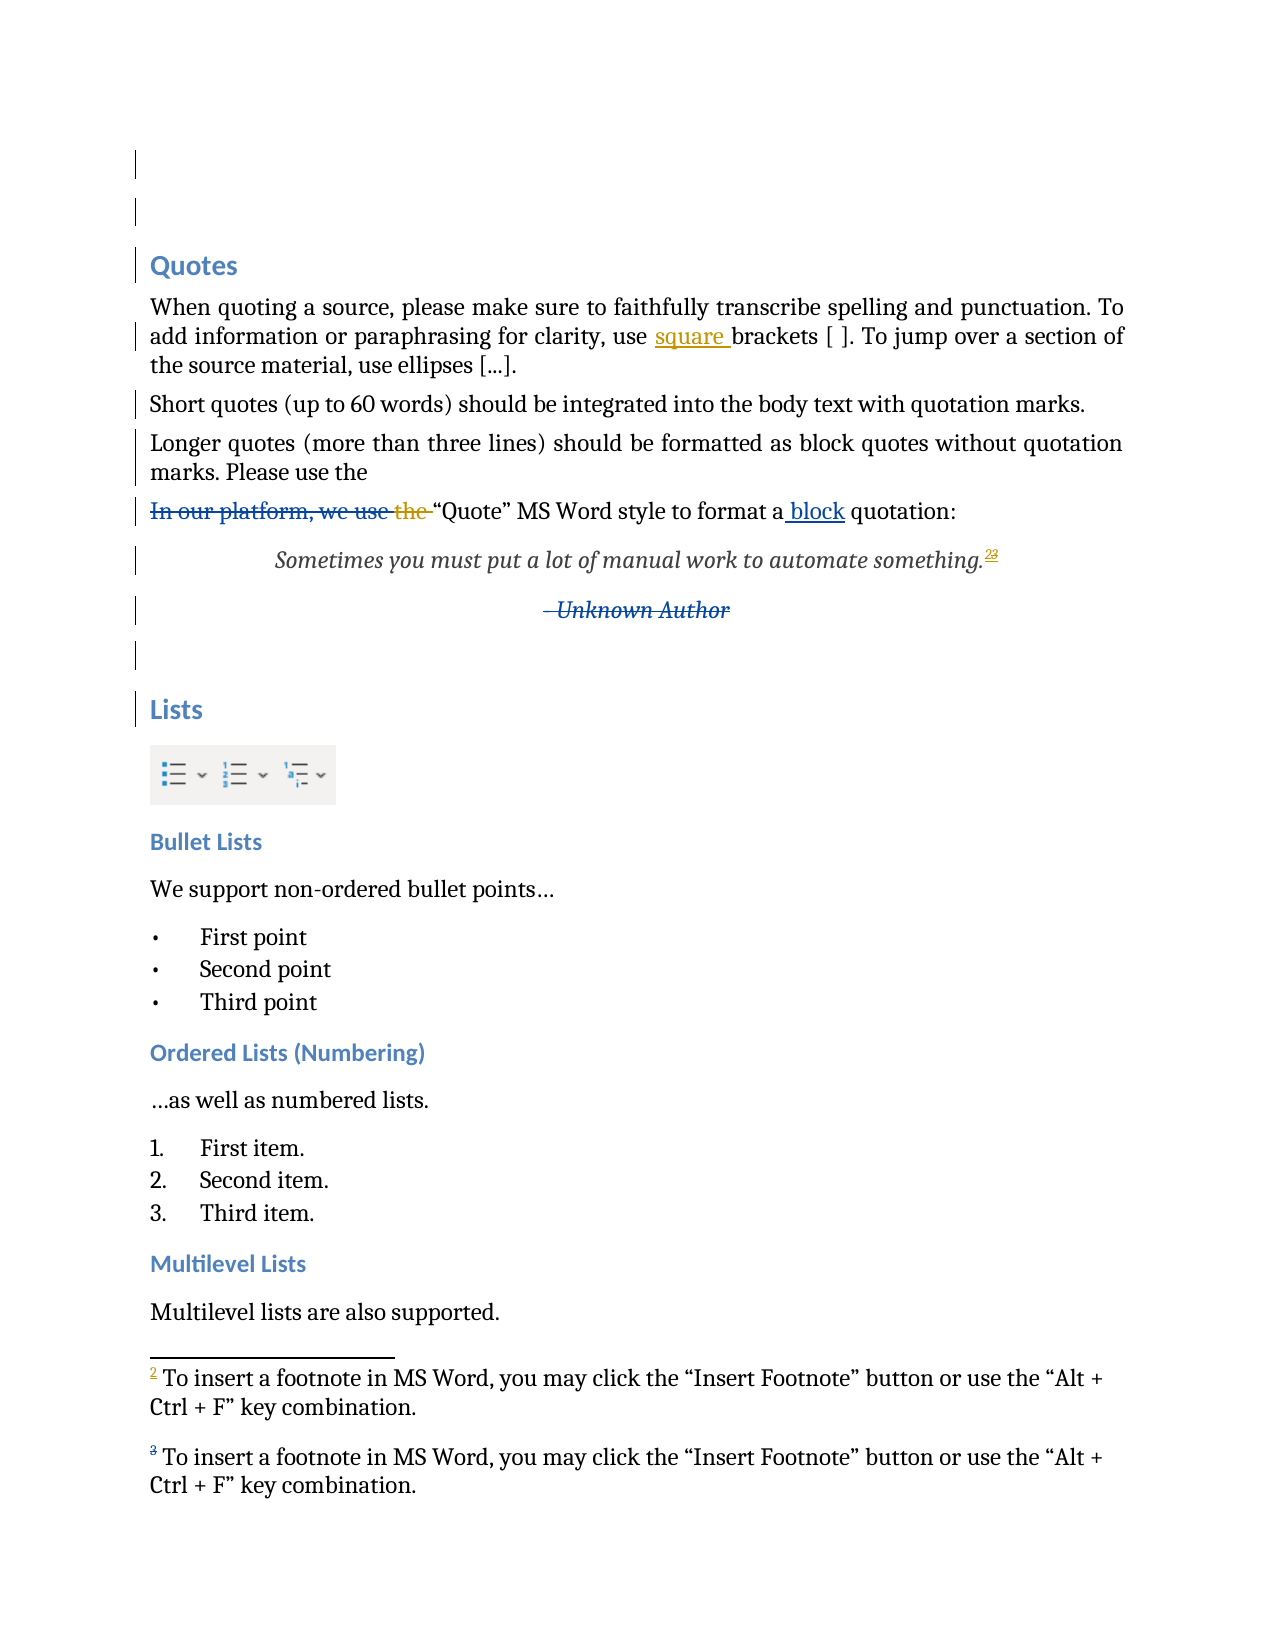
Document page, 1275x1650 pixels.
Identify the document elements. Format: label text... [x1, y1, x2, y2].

subtitle Lists [150, 691, 1125, 727]
list First point [150, 922, 1125, 951]
text When quoting a source, please make sure to faithfully transcribe spelling and punctuation. To add information or paraphrasing for clarity, use brackets [ ]. To jump over a section of the source material, use ellipses [...]. [150, 293, 1125, 379]
subtitle Multilevel Lists [150, 1248, 1125, 1279]
picture [150, 745, 336, 805]
text Multilevel lists are also supported. [150, 1298, 1125, 1326]
list Third point [150, 987, 1125, 1016]
text We support non-ordered bullet points… [150, 875, 1125, 904]
subtitle Ordered Lists (Numbering) [150, 1037, 1125, 1067]
text …as well as numbered lists. [150, 1086, 1125, 1115]
list Second item. [150, 1166, 1125, 1195]
list First item. [150, 1134, 1125, 1162]
list Third item. [150, 1199, 1125, 1227]
text “Quote” MS Word style to format a quotation: [150, 497, 1125, 526]
list Second point [150, 955, 1125, 984]
text Short quotes (up to 60 words) should be integrated into the body text with quotation marks. [150, 390, 1125, 418]
subtitle Quotes [150, 247, 1125, 283]
subtitle Bullet Lists [150, 826, 1125, 856]
text Sometimes you must put a lot of manual work to automate something. [240, 546, 1035, 575]
text Longer quotes (more than three lines) should be formatted as block quotes without quotation marks. Please use the [150, 429, 1125, 486]
